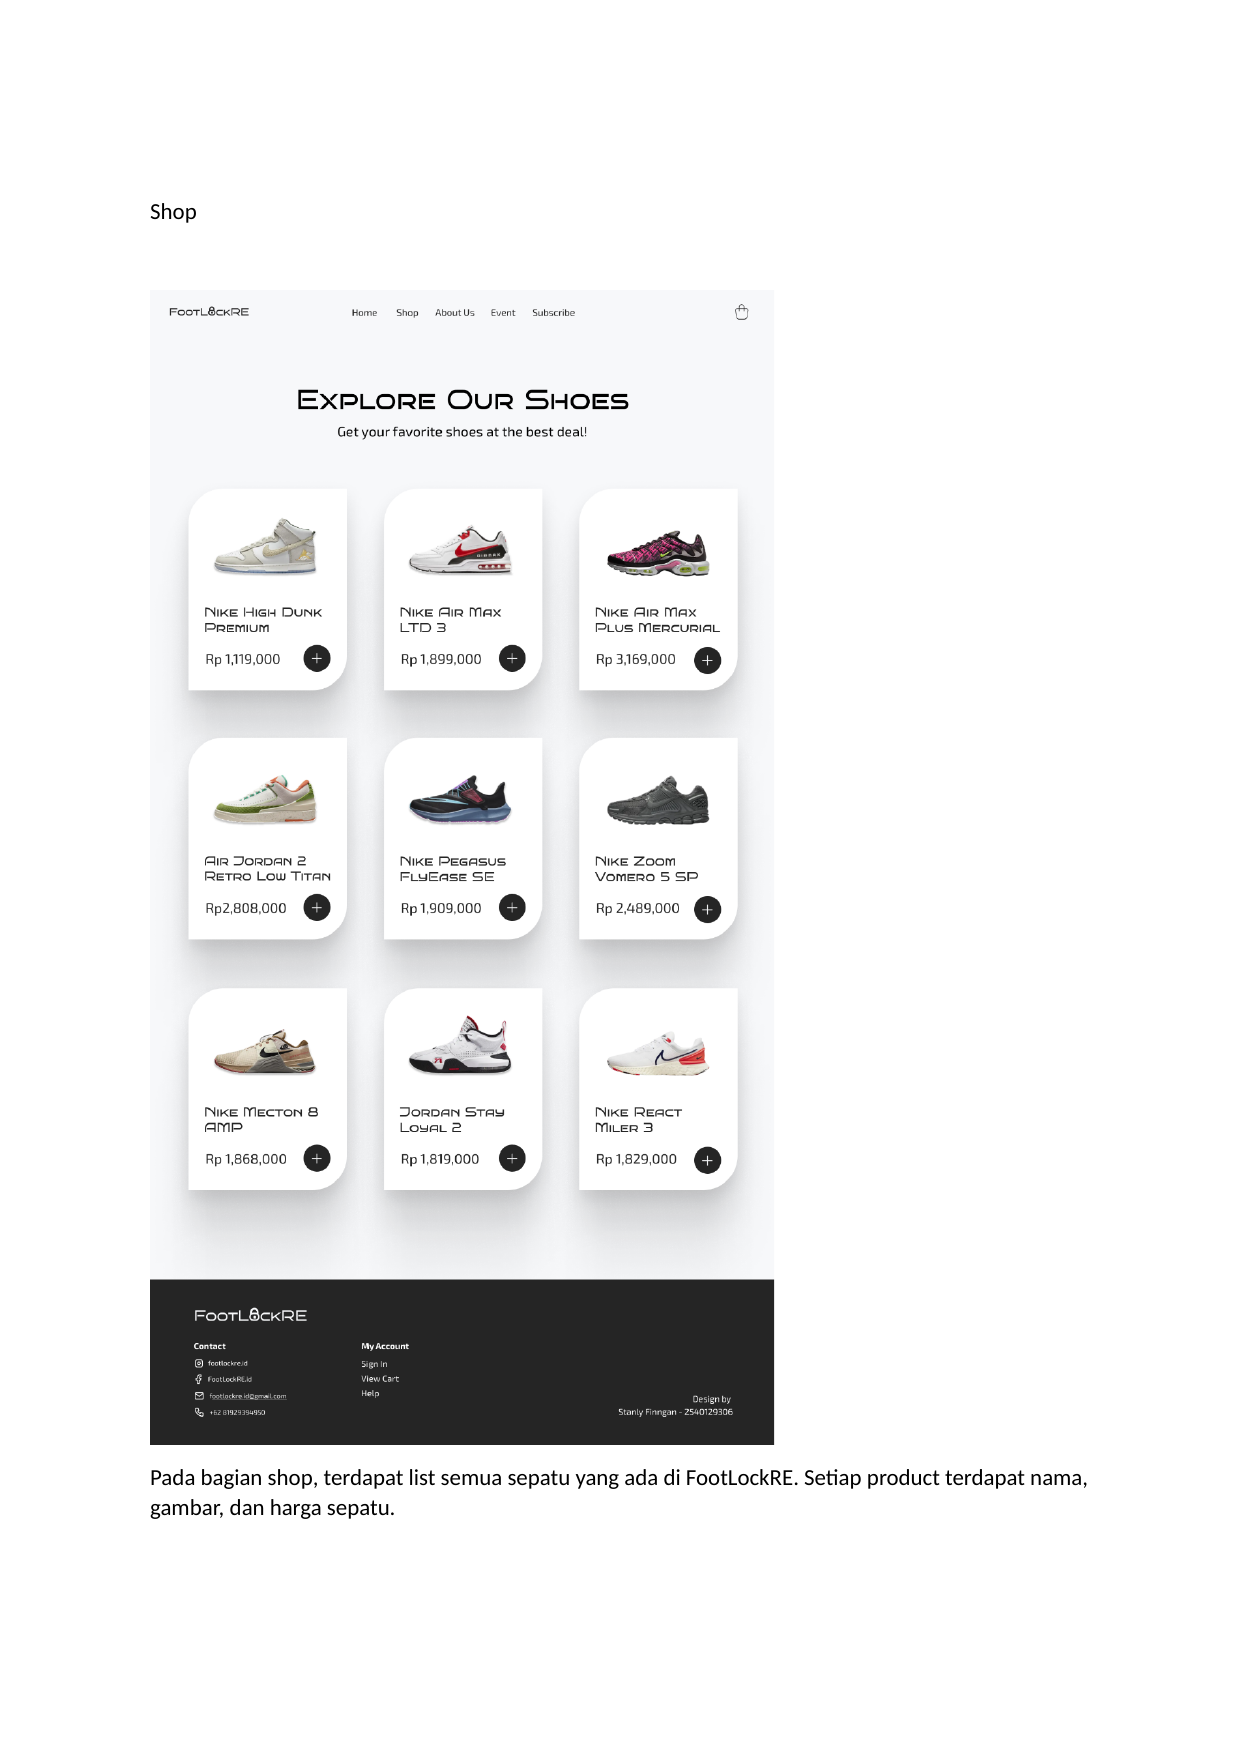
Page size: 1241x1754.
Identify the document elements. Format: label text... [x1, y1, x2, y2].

text Pada bagian shop, terdapat list semua sepatu yang ada di FootLockRE. Setiap product terdapat nama, gambar, dan harga sepatu. [150, 1463, 1090, 1521]
text Shop [150, 197, 1090, 225]
picture [150, 290, 775, 1445]
